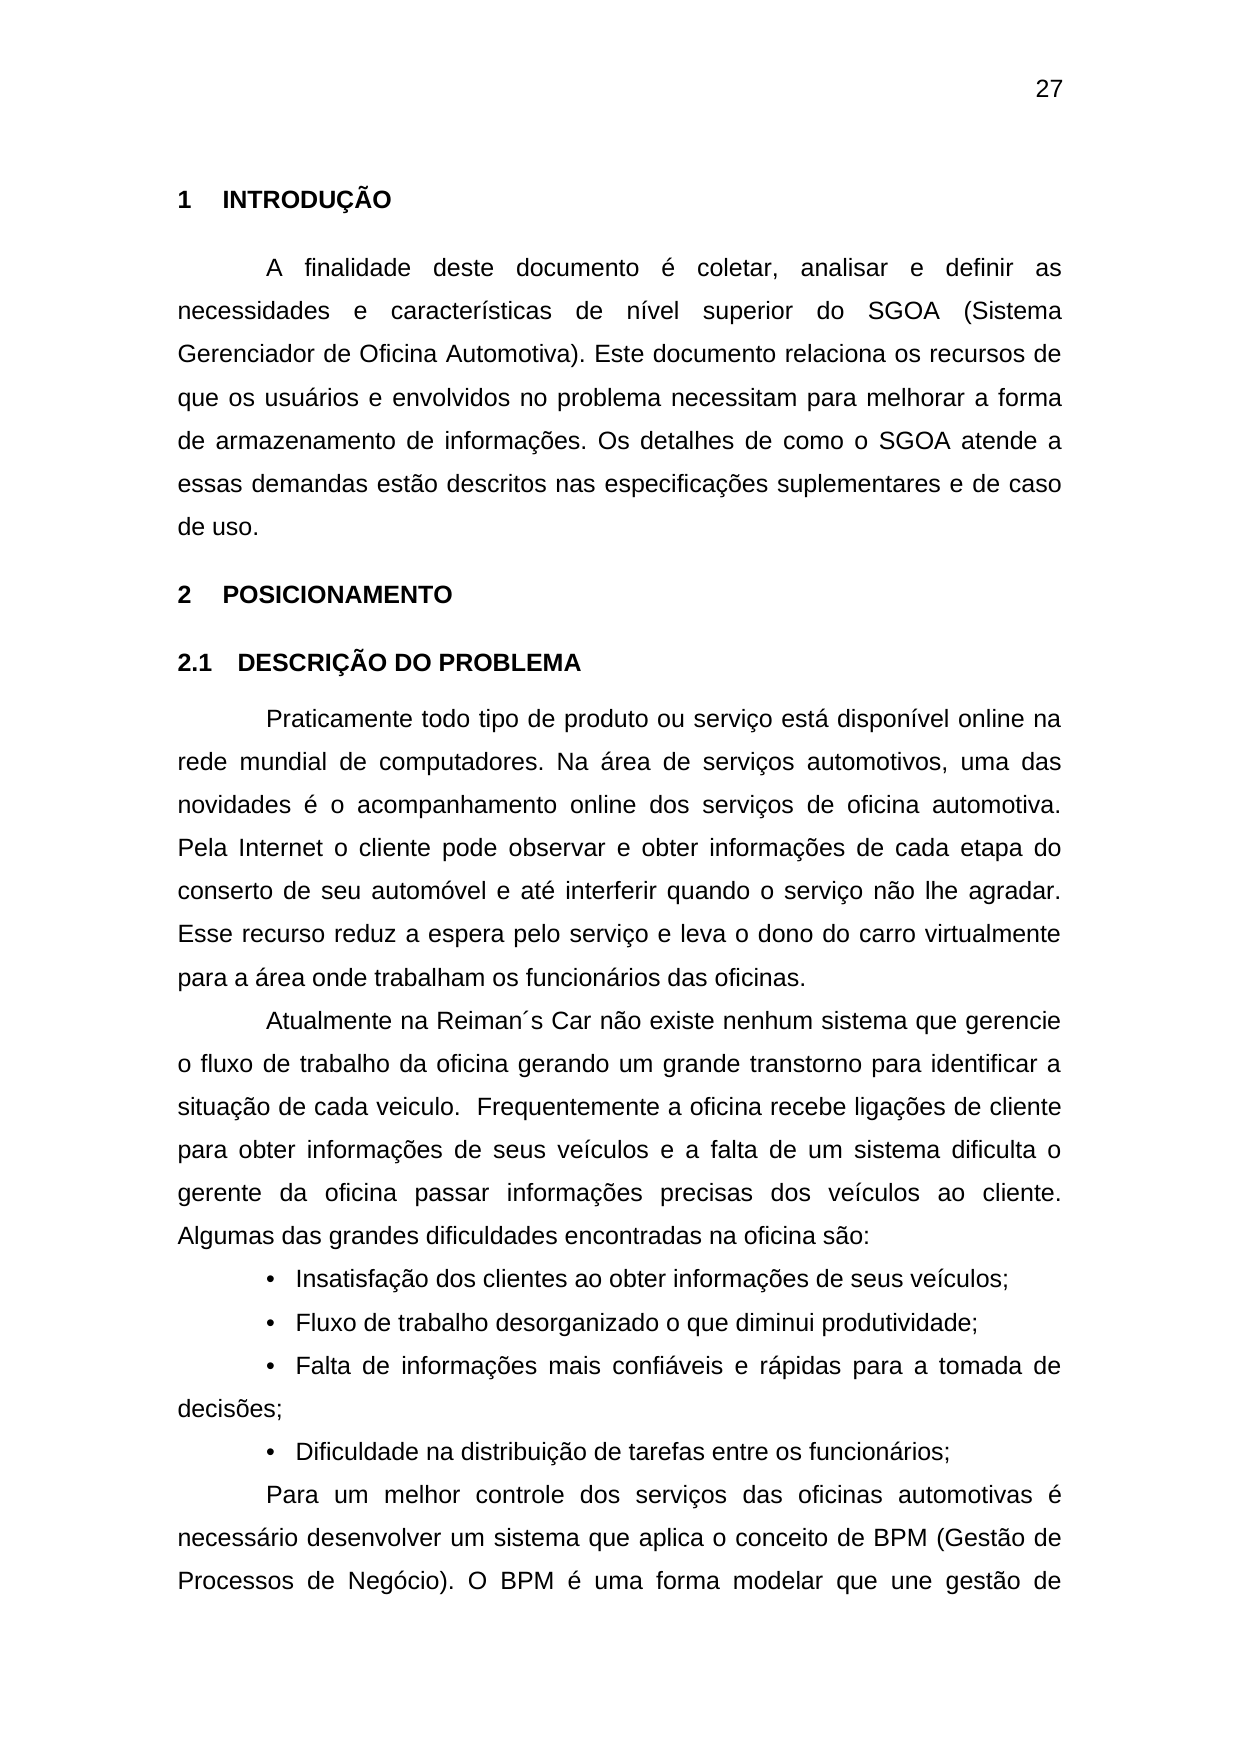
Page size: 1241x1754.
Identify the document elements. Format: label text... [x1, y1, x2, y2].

text Atualmente na Reiman´s Car não existe nenhum sistema que gerencie o fluxo de trabalho da oficina gerando um grande transtorno para identificar a situação de cada veiculo. Frequentemente a oficina recebe ligações de cliente para obter informações de seus veículos e a falta de um sistema dificulta o gerente da oficina passar informações precisas dos veículos ao cliente. Algumas das grandes dificuldades encontradas na oficina são: [177, 1006, 1063, 1250]
text Posicionamento [177, 580, 1063, 609]
text • Insatisfação dos clientes ao obter informações de seus veículos; [177, 1264, 1063, 1293]
text A finalidade deste documento é coletar, analisar e definir as necessidades e características de nível superior do SGOA (Sistema Gerenciador de Oficina Automotiva). Este documento relaciona os recursos de que os usuários e envolvidos no problema necessitam para melhorar a forma de armazenamento de informações. Os detalhes de como o SGOA atende a essas demandas estão descritos nas especificações suplementares e de caso de uso. [177, 253, 1063, 541]
text • Falta de informações mais confiáveis e rápidas para a tomada de decisões; [177, 1351, 1063, 1422]
text • Fluxo de trabalho desorganizado o que diminui produtividade; [177, 1307, 1063, 1336]
text • Dificuldade na distribuição de tarefas entre os funcionários; [177, 1437, 1063, 1466]
text Introdução [177, 185, 1063, 214]
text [177, 1480, 1063, 1595]
text Praticamente todo tipo de produto ou serviço está disponível online na rede mundial de computadores. Na área de serviços automotivos, uma das novidades é o acompanhamento online dos serviços de oficina automotiva. Pela Internet o cliente pode observar e obter informações de cada etapa do conserto de seu automóvel e até interferir quando o serviço não lhe agradar. Esse recurso reduz a espera pelo serviço e leva o dono do carro virtualmente para a área onde trabalham os funcionários das oficinas. [177, 704, 1063, 991]
text Descrição do Problema [177, 648, 1063, 677]
